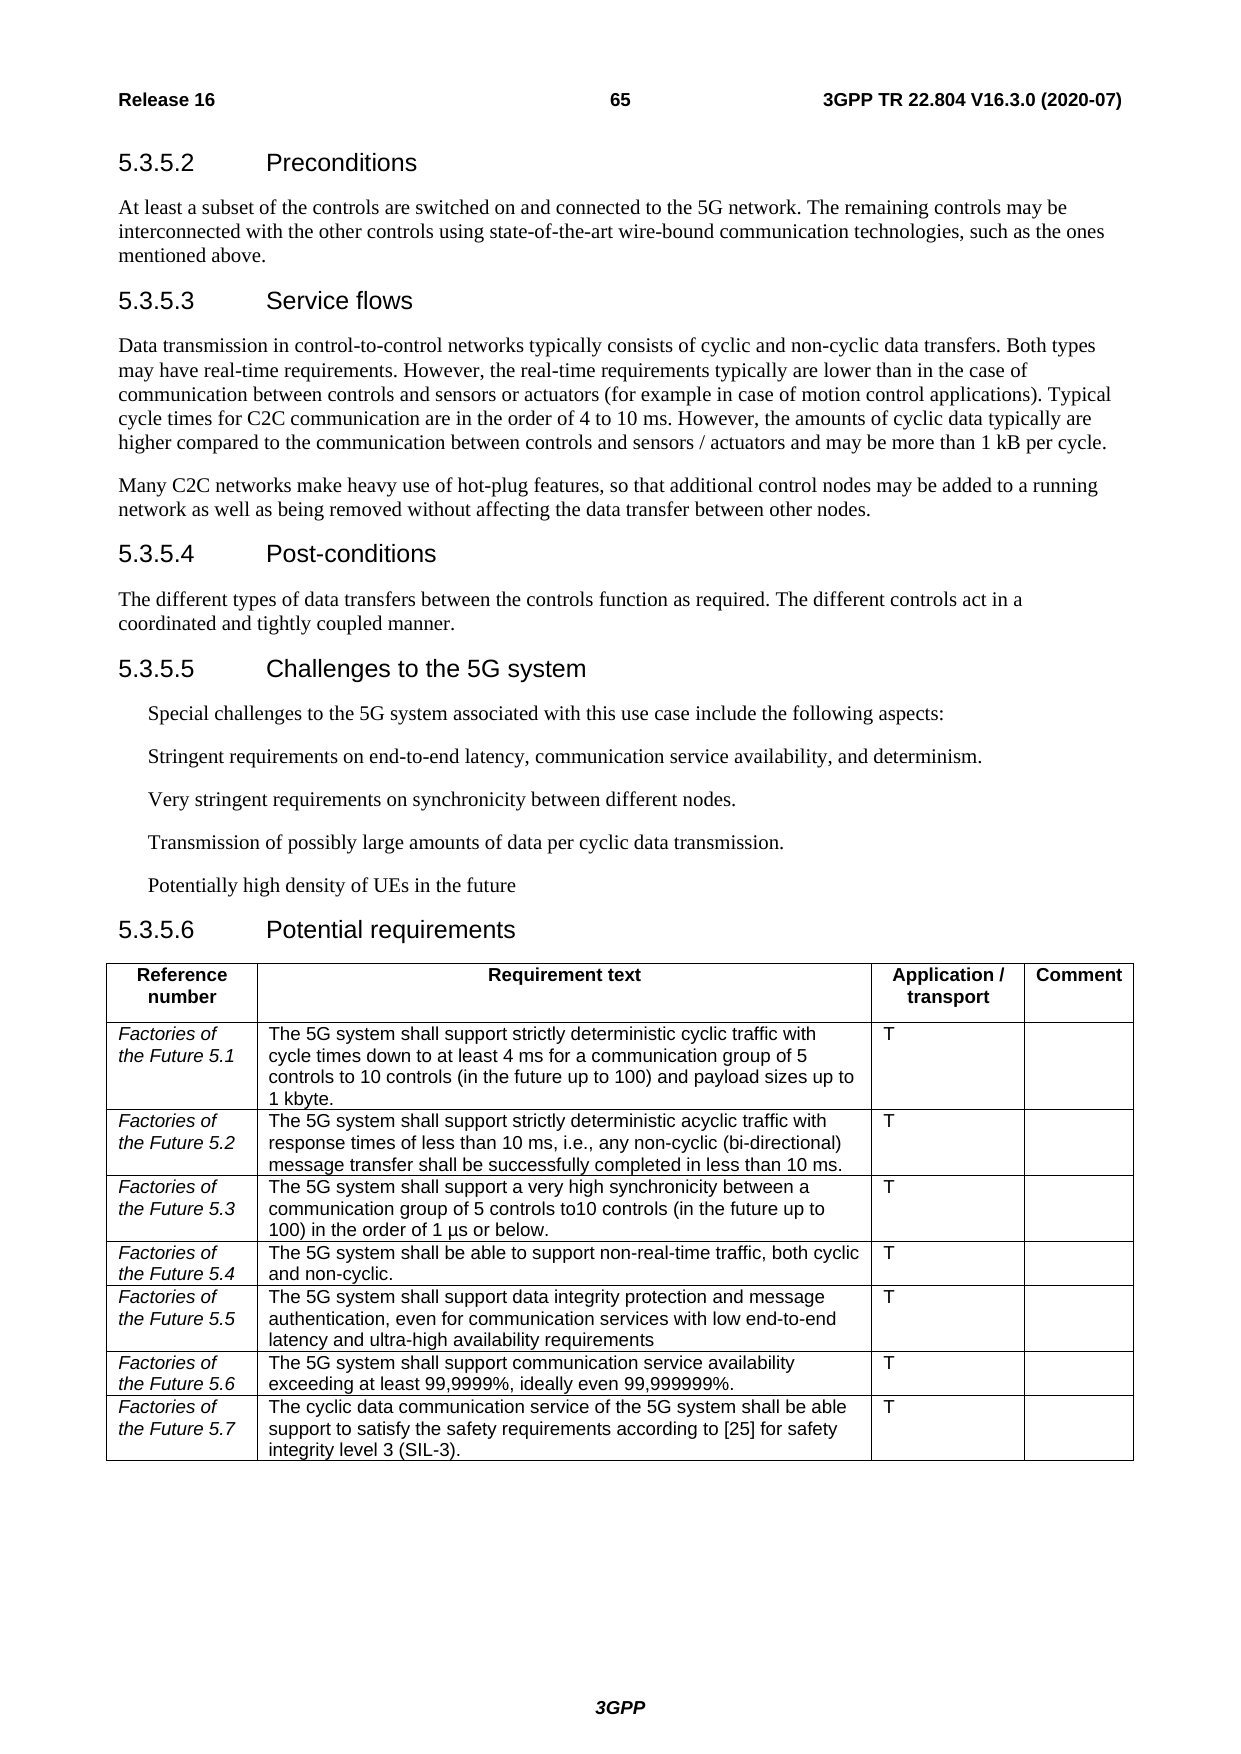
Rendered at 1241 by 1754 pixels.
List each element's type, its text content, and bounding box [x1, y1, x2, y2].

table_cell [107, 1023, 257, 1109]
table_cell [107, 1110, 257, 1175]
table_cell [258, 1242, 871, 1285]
subtitle 5.3.5.2 Preconditions [118, 147, 1122, 176]
subtitle 5.3.5.6 Potential requirements [118, 915, 1122, 944]
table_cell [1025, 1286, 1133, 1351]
text Very stringent requirements on synchronicity between different nodes. [148, 787, 1122, 811]
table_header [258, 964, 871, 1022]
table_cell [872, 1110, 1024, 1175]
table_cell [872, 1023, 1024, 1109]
subtitle 5.3.5.5 Challenges to the 5G system [118, 654, 1122, 682]
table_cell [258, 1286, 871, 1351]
text Data transmission in control-to-control networks typically consists of cyclic and non-cyclic data transfers. Both types may have real-time requirements. However, the real-time requirements typically are lower than in the case of communication between controls and sensors or actuators (for example in case of motion control applications). Typical cycle times for C2C communication are in the order of 4 to 10 ms. However, the amounts of cyclic data typically are higher compared to the communication between controls and sensors / actuators and may be more than 1 kB per cycle. [118, 333, 1122, 454]
text The different types of data transfers between the controls function as required. The different controls act in a coordinated and tightly coupled manner. [118, 587, 1122, 635]
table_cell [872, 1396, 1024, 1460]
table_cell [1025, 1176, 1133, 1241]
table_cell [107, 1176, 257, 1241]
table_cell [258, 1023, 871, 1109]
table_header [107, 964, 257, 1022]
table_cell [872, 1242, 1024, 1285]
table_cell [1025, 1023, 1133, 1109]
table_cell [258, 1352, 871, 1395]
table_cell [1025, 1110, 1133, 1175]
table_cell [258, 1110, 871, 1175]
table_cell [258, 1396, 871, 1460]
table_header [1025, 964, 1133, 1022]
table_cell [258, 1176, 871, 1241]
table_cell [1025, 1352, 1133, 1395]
text Transmission of possibly large amounts of data per cyclic data transmission. [148, 830, 1122, 854]
text Stringent requirements on end-to-end latency, communication service availability, and determinism. [148, 744, 1122, 768]
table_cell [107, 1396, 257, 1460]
text Potentially high density of UEs in the future [148, 872, 1122, 897]
subtitle 5.3.5.3 Service flows [118, 286, 1122, 315]
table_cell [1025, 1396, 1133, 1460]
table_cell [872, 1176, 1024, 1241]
text Many C2C networks make heavy use of hot-plug features, so that additional control nodes may be added to a running network as well as being removed without affecting the data transfer between other nodes. [118, 472, 1122, 521]
text At least a subset of the controls are switched on and connected to the 5G network. The remaining controls may be interconnected with the other controls using state-of-the-art wire-bound communication technologies, such as the ones mentioned above. [118, 195, 1122, 267]
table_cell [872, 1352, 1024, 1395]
text Special challenges to the 5G system associated with this use case include the following aspects: [148, 701, 1122, 725]
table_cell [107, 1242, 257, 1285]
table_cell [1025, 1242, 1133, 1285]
subtitle 5.3.5.4 Post-conditions [118, 539, 1122, 568]
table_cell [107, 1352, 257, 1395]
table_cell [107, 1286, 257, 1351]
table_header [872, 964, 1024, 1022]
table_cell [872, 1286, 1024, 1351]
